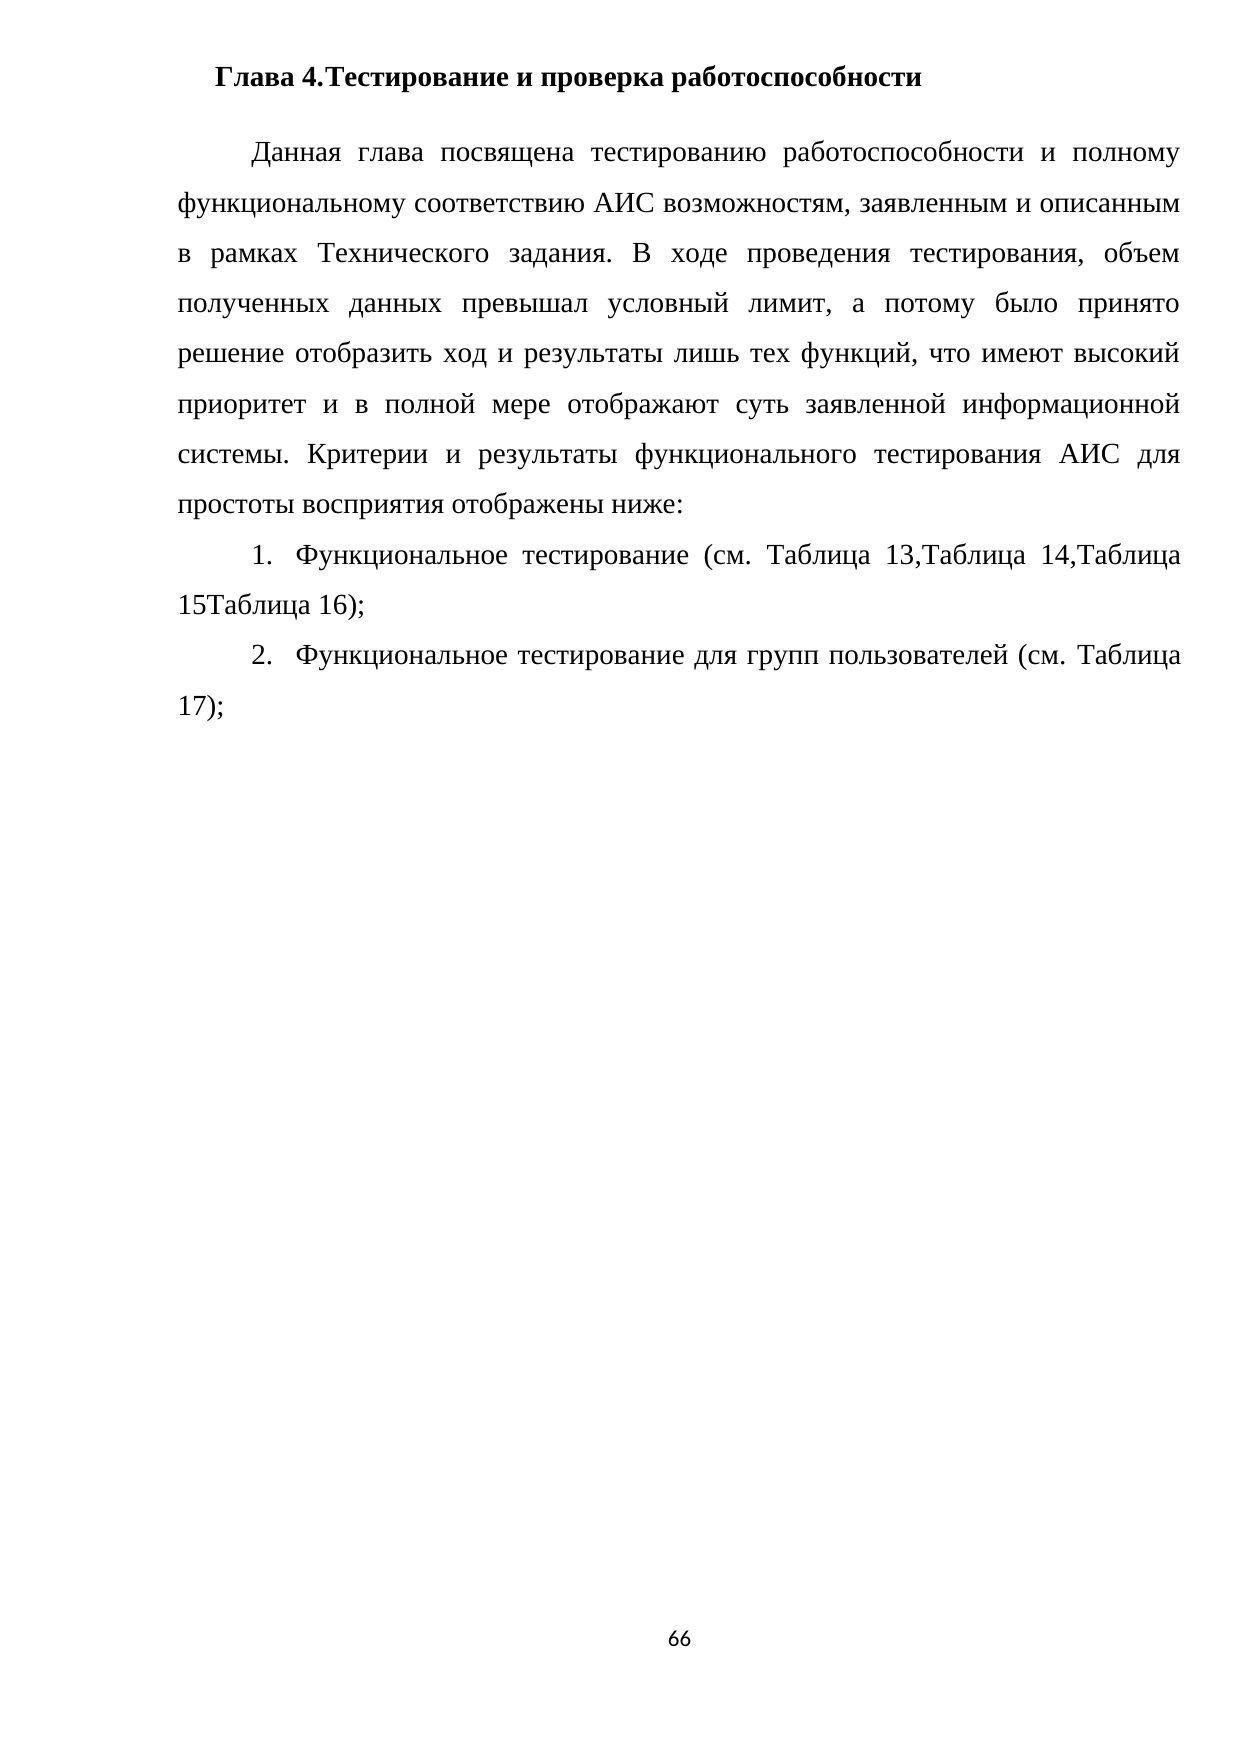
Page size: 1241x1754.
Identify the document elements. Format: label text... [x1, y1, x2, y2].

list Тестирование и проверка работоспособности [215, 59, 1181, 93]
list Функциональное тестирование (см. Таблица 13,Таблица 14,Таблица 15Таблица 16); [177, 537, 1181, 621]
list Функциональное тестирование для групп пользователей (см. Таблица 17); [177, 637, 1181, 721]
text Данная глава посвящена тестированию работоспособности и полному функциональному соответствию АИС возможностям, заявленным и описанным в рамках Технического задания. В ходе проведения тестирования, объем полученных данных превышал условный лимит, а потому было принято решение отобразить ход и результаты лишь тех функций, что имеют высокий приоритет и в полной мере отображают суть заявленной информационной системы. Критерии и результаты функционального тестирования АИС для простоты восприятия отображены ниже: [177, 134, 1181, 520]
